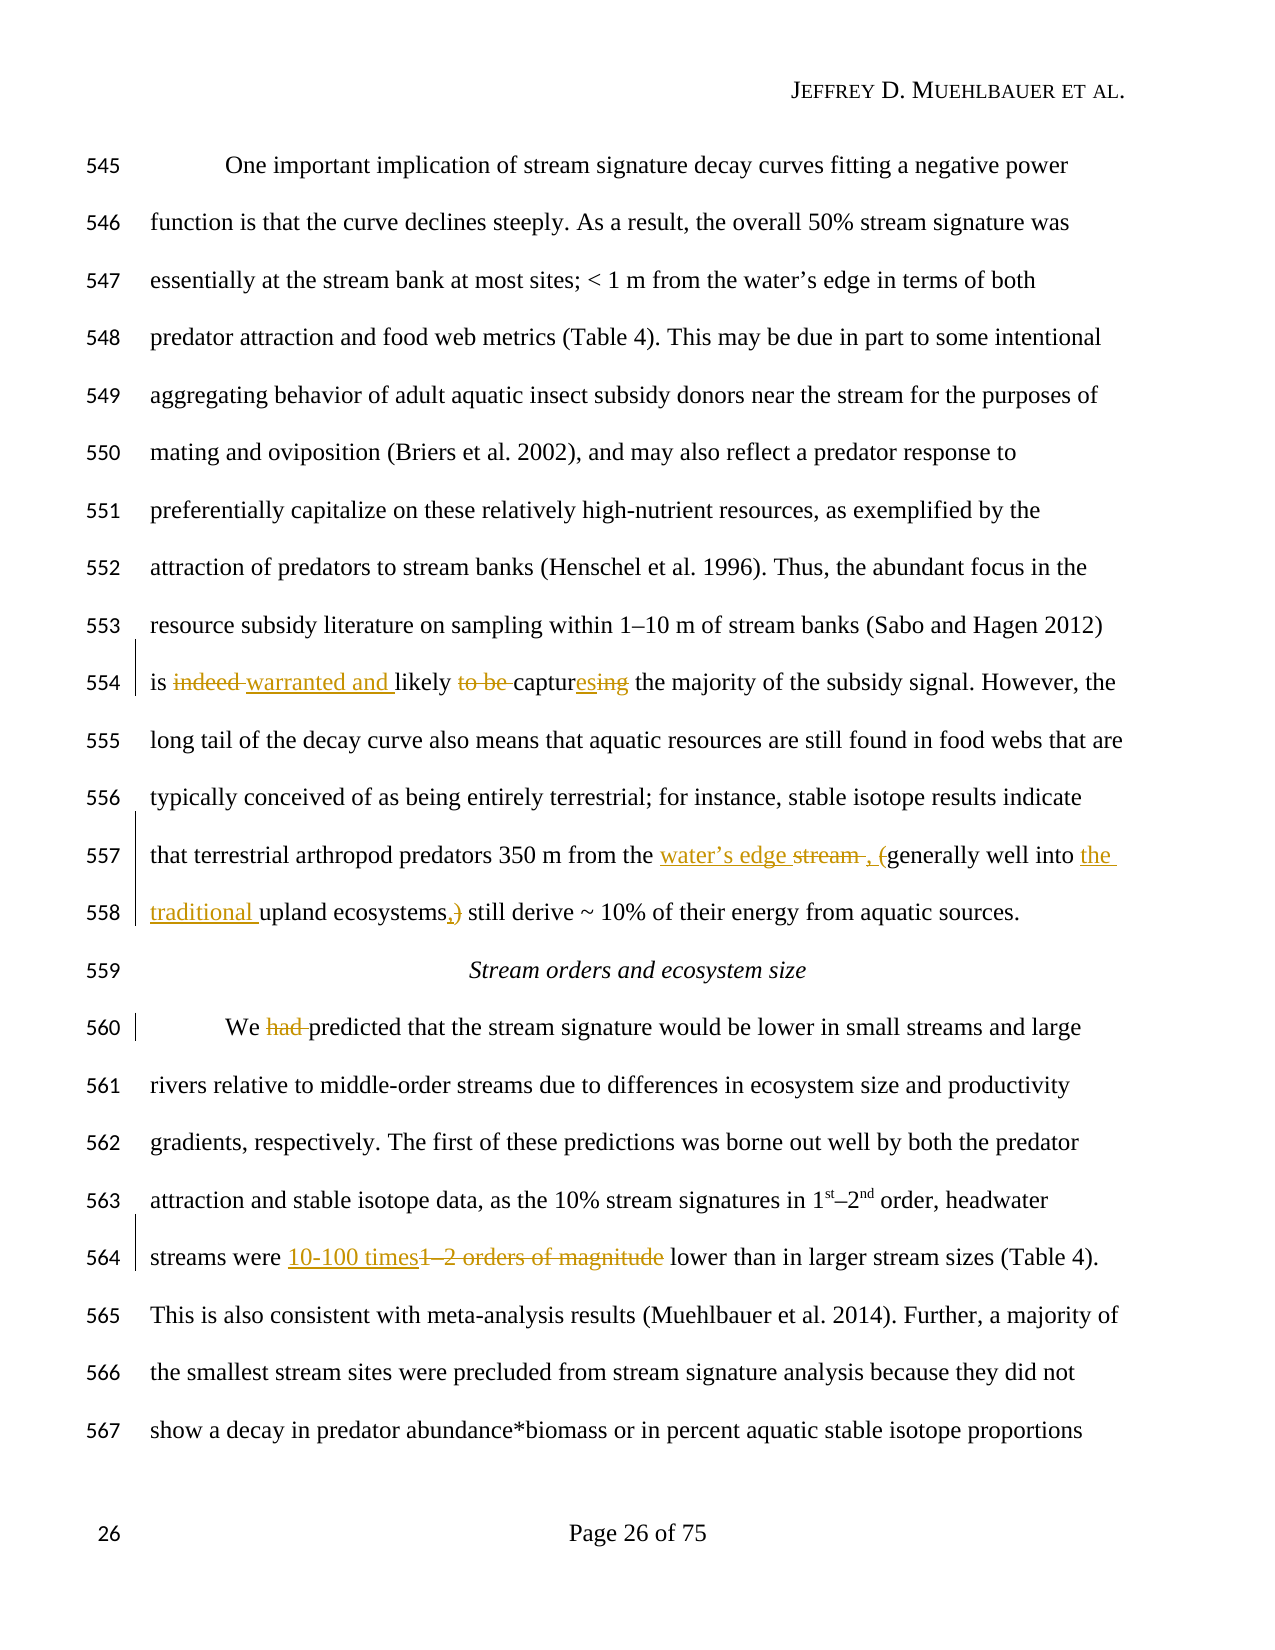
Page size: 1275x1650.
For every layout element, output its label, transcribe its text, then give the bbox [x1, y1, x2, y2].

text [150, 1012, 1125, 1444]
subtitle Stream orders and ecosystem size [150, 955, 1125, 984]
text One important implication of stream signature decay curves fitting a negative power function is that the curve declines steeply. As a result, the overall 50% stream signature was essentially at the stream bank at most sites; < 1 m from the water’s edge in terms of both predator attraction and food web metrics (Table 4). This may be due in part to some intentional aggregating behavior of adult aquatic insect subsidy donors near the stream for the purposes of mating and oviposition (Briers et al. 2002), and may also reflect a predator response to preferentially capitalize on these relatively high-nutrient resources, as exemplified by the attraction of predators to stream banks (Henschel et al. 1996). Thus, the abundant focus in the resource subsidy literature on sampling within 1–10 m of stream banks (Sabo and Hagen 2012) is likely captur the majority of the subsidy signal. However, the long tail of the decay curve also means that aquatic resources are still found in food webs that are typically conceived of as being entirely terrestrial; for instance, stable isotope results indicate that terrestrial arthropod predators 350 m from the generally well into upland ecosystems still derive ~ 10% of their energy from aquatic sources. [150, 150, 1125, 926]
